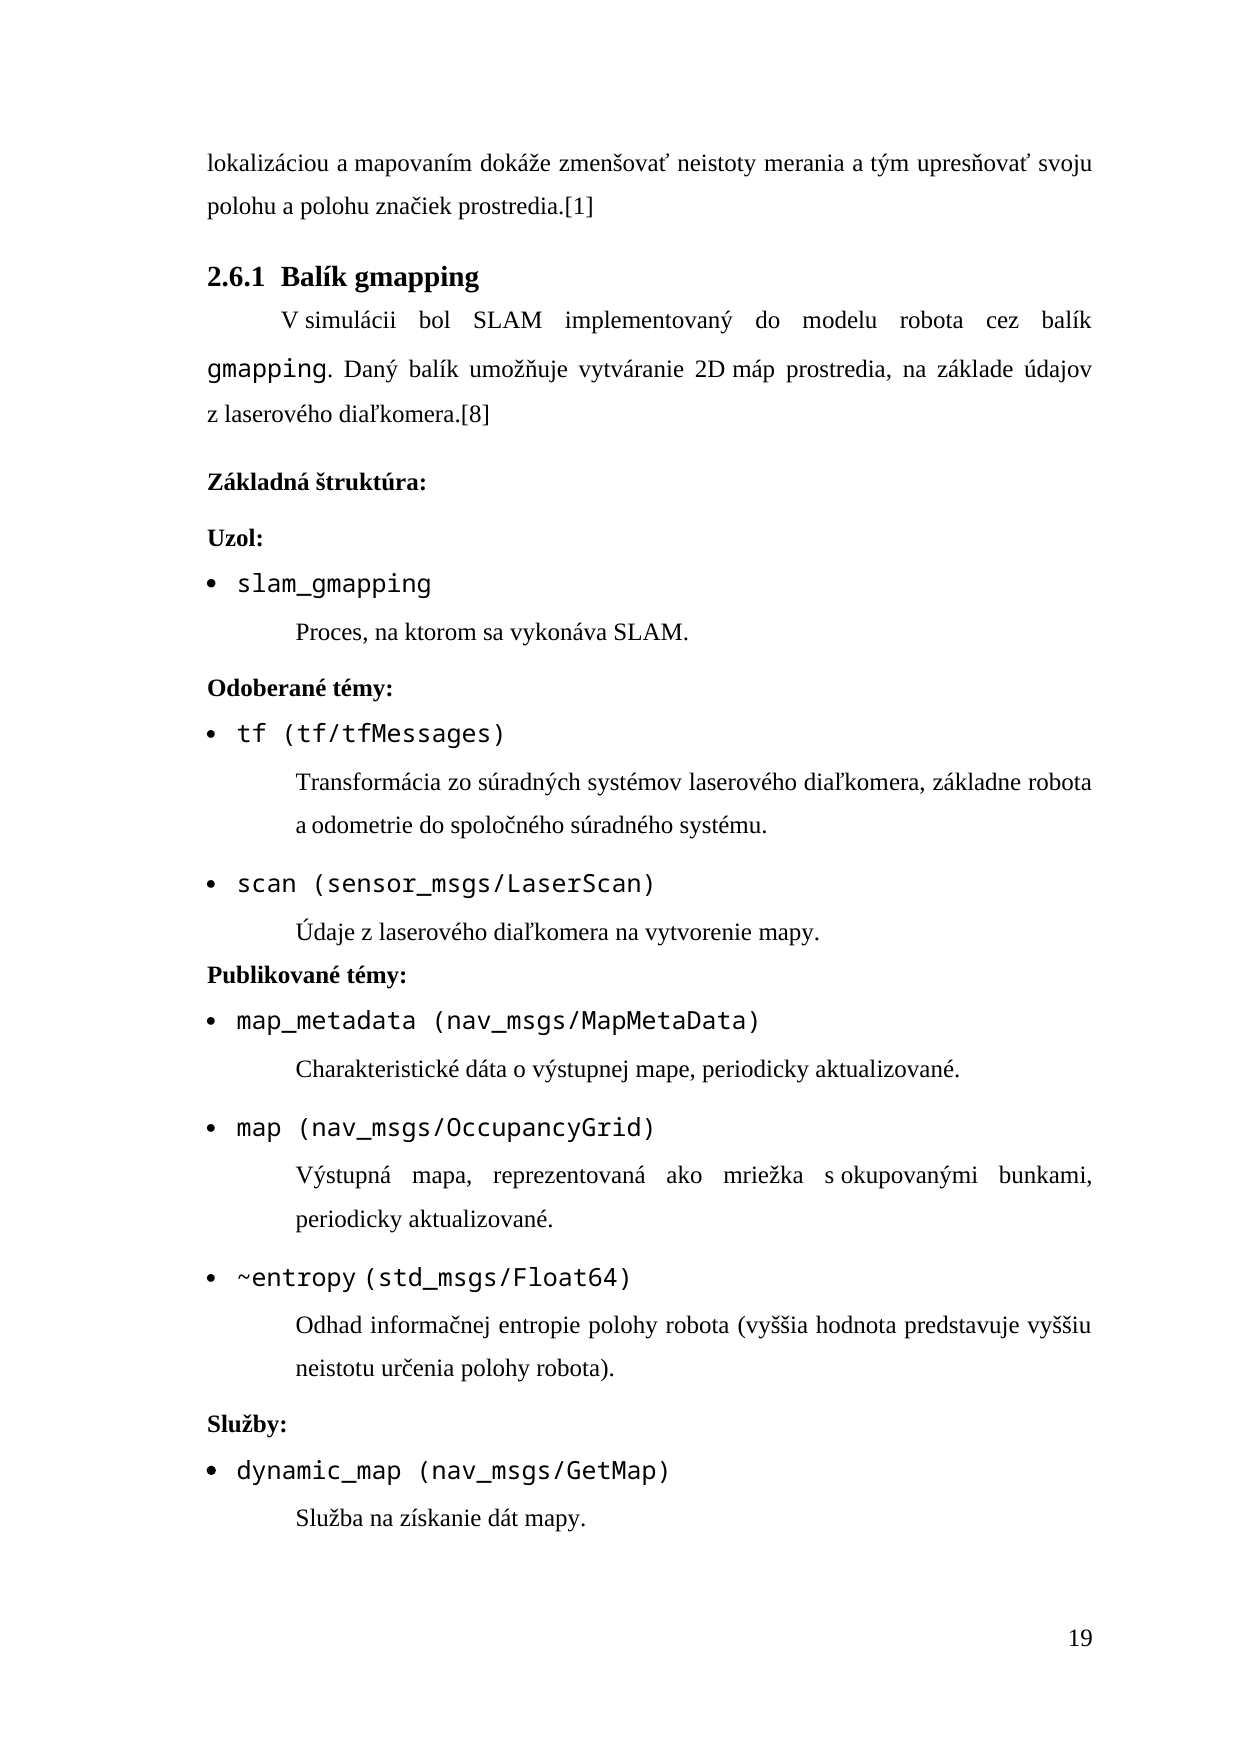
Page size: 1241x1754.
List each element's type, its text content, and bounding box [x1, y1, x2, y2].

text Publikované témy: [207, 960, 1092, 988]
text map (nav_msgs/OccupancyGrid) [207, 1109, 1092, 1144]
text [207, 148, 1092, 219]
text scan (sensor_msgs/LaserScan) [207, 866, 1092, 900]
text Uzol: [207, 523, 1092, 552]
text Transformácia zo súradných systémov laserového diaľkomera, základne robota a odometrie do spoločného súradného systému. [295, 767, 1092, 839]
text Údaje z laserového diaľkomera na vytvorenie mapy. [295, 917, 1092, 945]
text tf (tf/tfMessages) [207, 716, 1092, 750]
text Základná štruktúra: [207, 467, 1092, 496]
text ~entropy (std_msgs/Float64) [207, 1259, 1092, 1293]
text Odhad informačnej entropie polohy robota (vyššia hodnota predstavuje vyššiu neistotu určenia polohy robota). [295, 1310, 1092, 1382]
text slam_gmapping [207, 566, 1092, 600]
text Služba na získanie dát mapy. [295, 1503, 1092, 1532]
text dynamic_map (nav_msgs/GetMap) [207, 1452, 1092, 1486]
text Služby: [207, 1409, 1092, 1438]
text Odoberané témy: [207, 673, 1092, 701]
text V simulácii bol SLAM implementovaný do modelu robota cez balík gmapping. Daný balík umožňuje vytváranie 2D máp prostredia, na základe údajov z laserového diaľkomera.[8] [207, 305, 1092, 428]
text map_metadata (nav_msgs/MapMetaData) [207, 1003, 1092, 1037]
text Proces, na ktorom sa vykonáva SLAM. [295, 617, 1092, 646]
subtitle Balík gmapping [207, 259, 1092, 292]
text Charakteristické dáta o výstupnej mape, periodicky aktualizované. [295, 1054, 1092, 1083]
text Výstupná mapa, reprezentovaná ako mriežka s okupovanými bunkami, periodicky aktualizované. [295, 1161, 1092, 1232]
